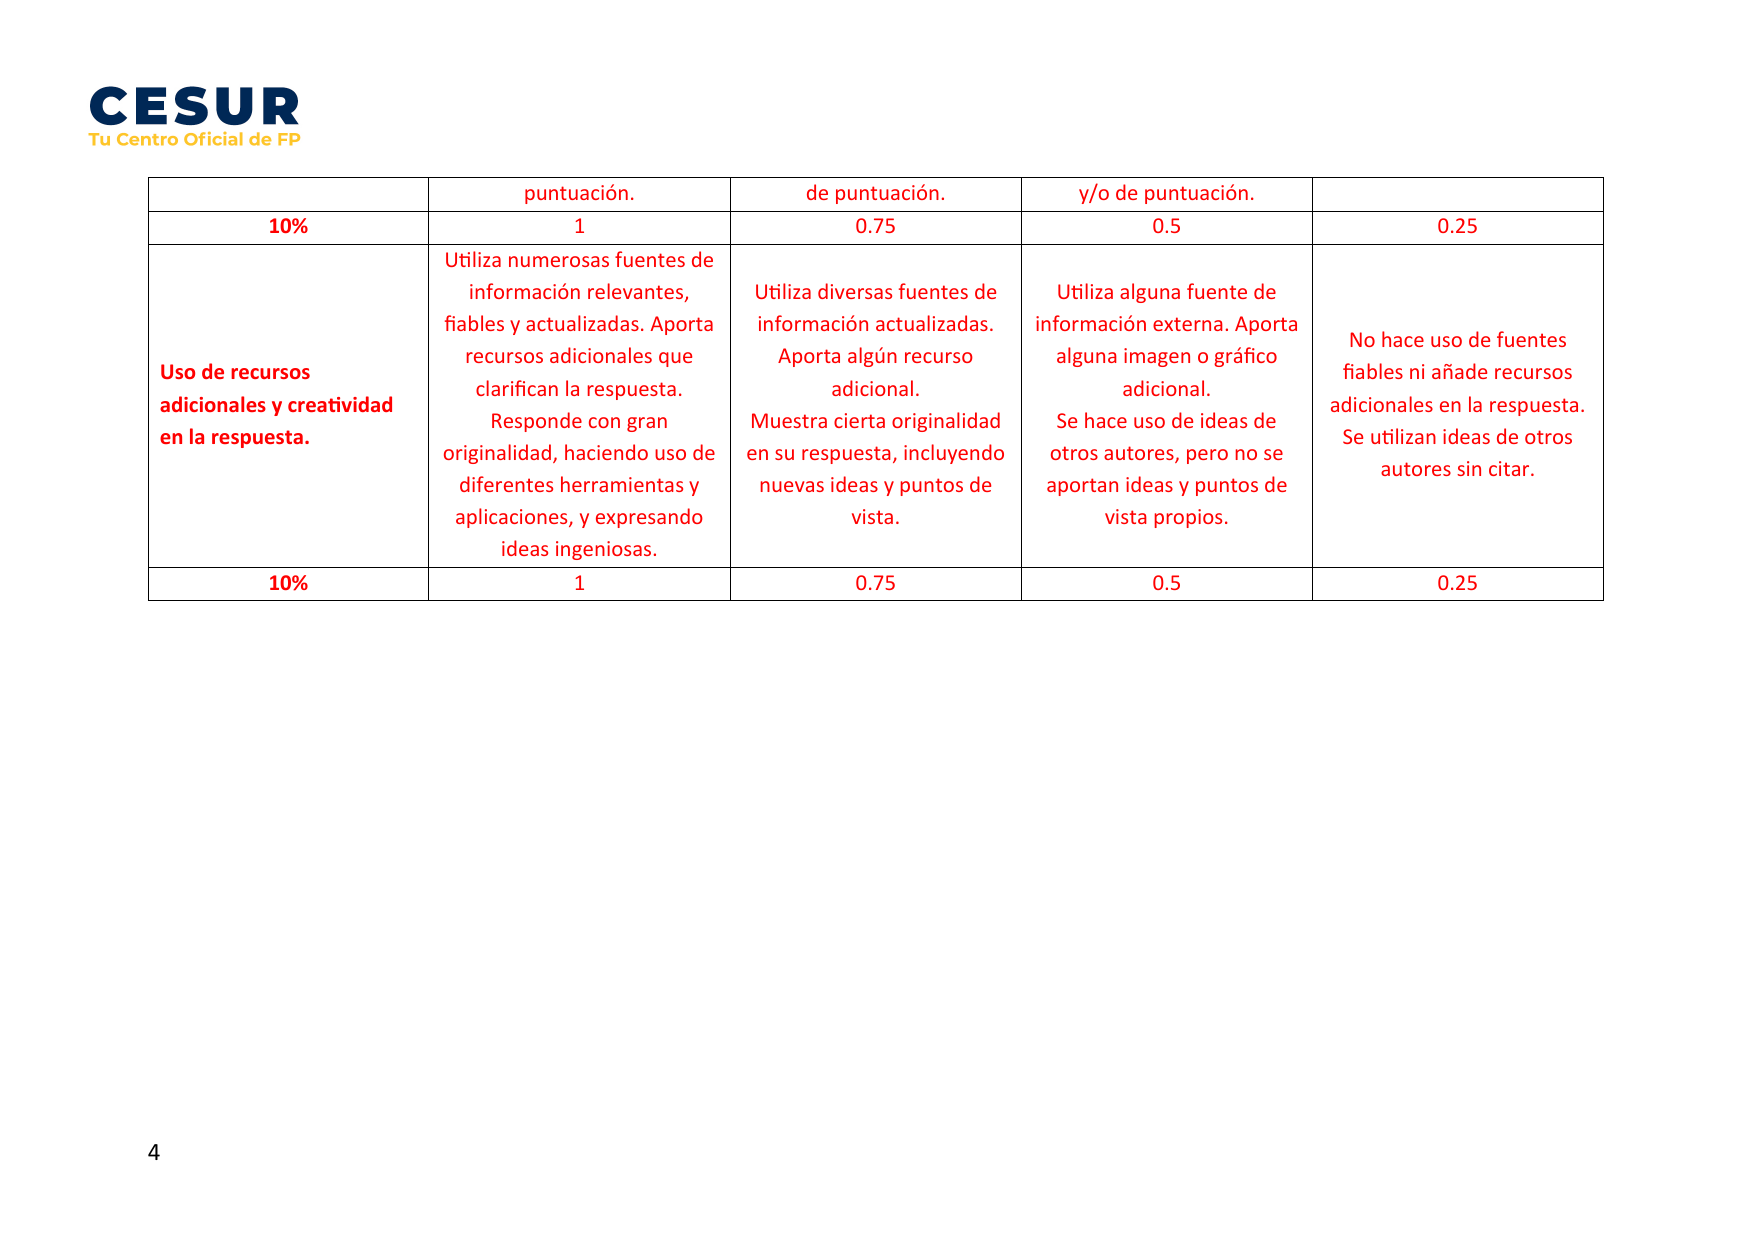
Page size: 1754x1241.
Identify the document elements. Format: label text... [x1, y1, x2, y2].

table_cell Utiliza numerosas fuentes de información relevantes, fiables y actualizadas. Aporta recursos adicionales que clarifican la respuesta. Responde con gran originalidad, haciendo uso de diferentes herramientas y aplicaciones, y expresando ideas ingeniosas. [429, 245, 730, 567]
table_cell No hace uso de fuentes fiables ni añade recursos adicionales en la respuesta. Se utilizan ideas de otros autores sin citar. [1313, 245, 1603, 567]
table_cell Uso de recursos adicionales y creatividad en la respuesta. [149, 245, 428, 567]
picture [0, 27, 1211, 1241]
table_cell 0.5 [1022, 568, 1312, 600]
table_cell 0.25 [1313, 568, 1603, 600]
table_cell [149, 178, 428, 211]
table_cell 0.75 [731, 212, 1021, 244]
table_cell 1 [429, 212, 730, 244]
table_cell 10% [149, 212, 428, 244]
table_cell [1022, 178, 1312, 211]
table_cell 10% [149, 568, 428, 600]
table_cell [1313, 178, 1603, 211]
table_cell 0.5 [1022, 212, 1312, 244]
table_cell Utiliza alguna fuente de información externa. Aporta alguna imagen o gráfico adicional. Se hace uso de ideas de otros autores, pero no se aportan ideas y puntos de vista propios. [1022, 245, 1312, 567]
table_cell 0.75 [731, 568, 1021, 600]
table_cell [731, 178, 1021, 211]
table_cell 1 [429, 568, 730, 600]
table_cell Utiliza diversas fuentes de información actualizadas. Aporta algún recurso adicional. Muestra cierta originalidad en su respuesta, incluyendo nuevas ideas y puntos de vista. [731, 245, 1021, 567]
table_cell 0.25 [1313, 212, 1603, 244]
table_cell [429, 178, 730, 211]
